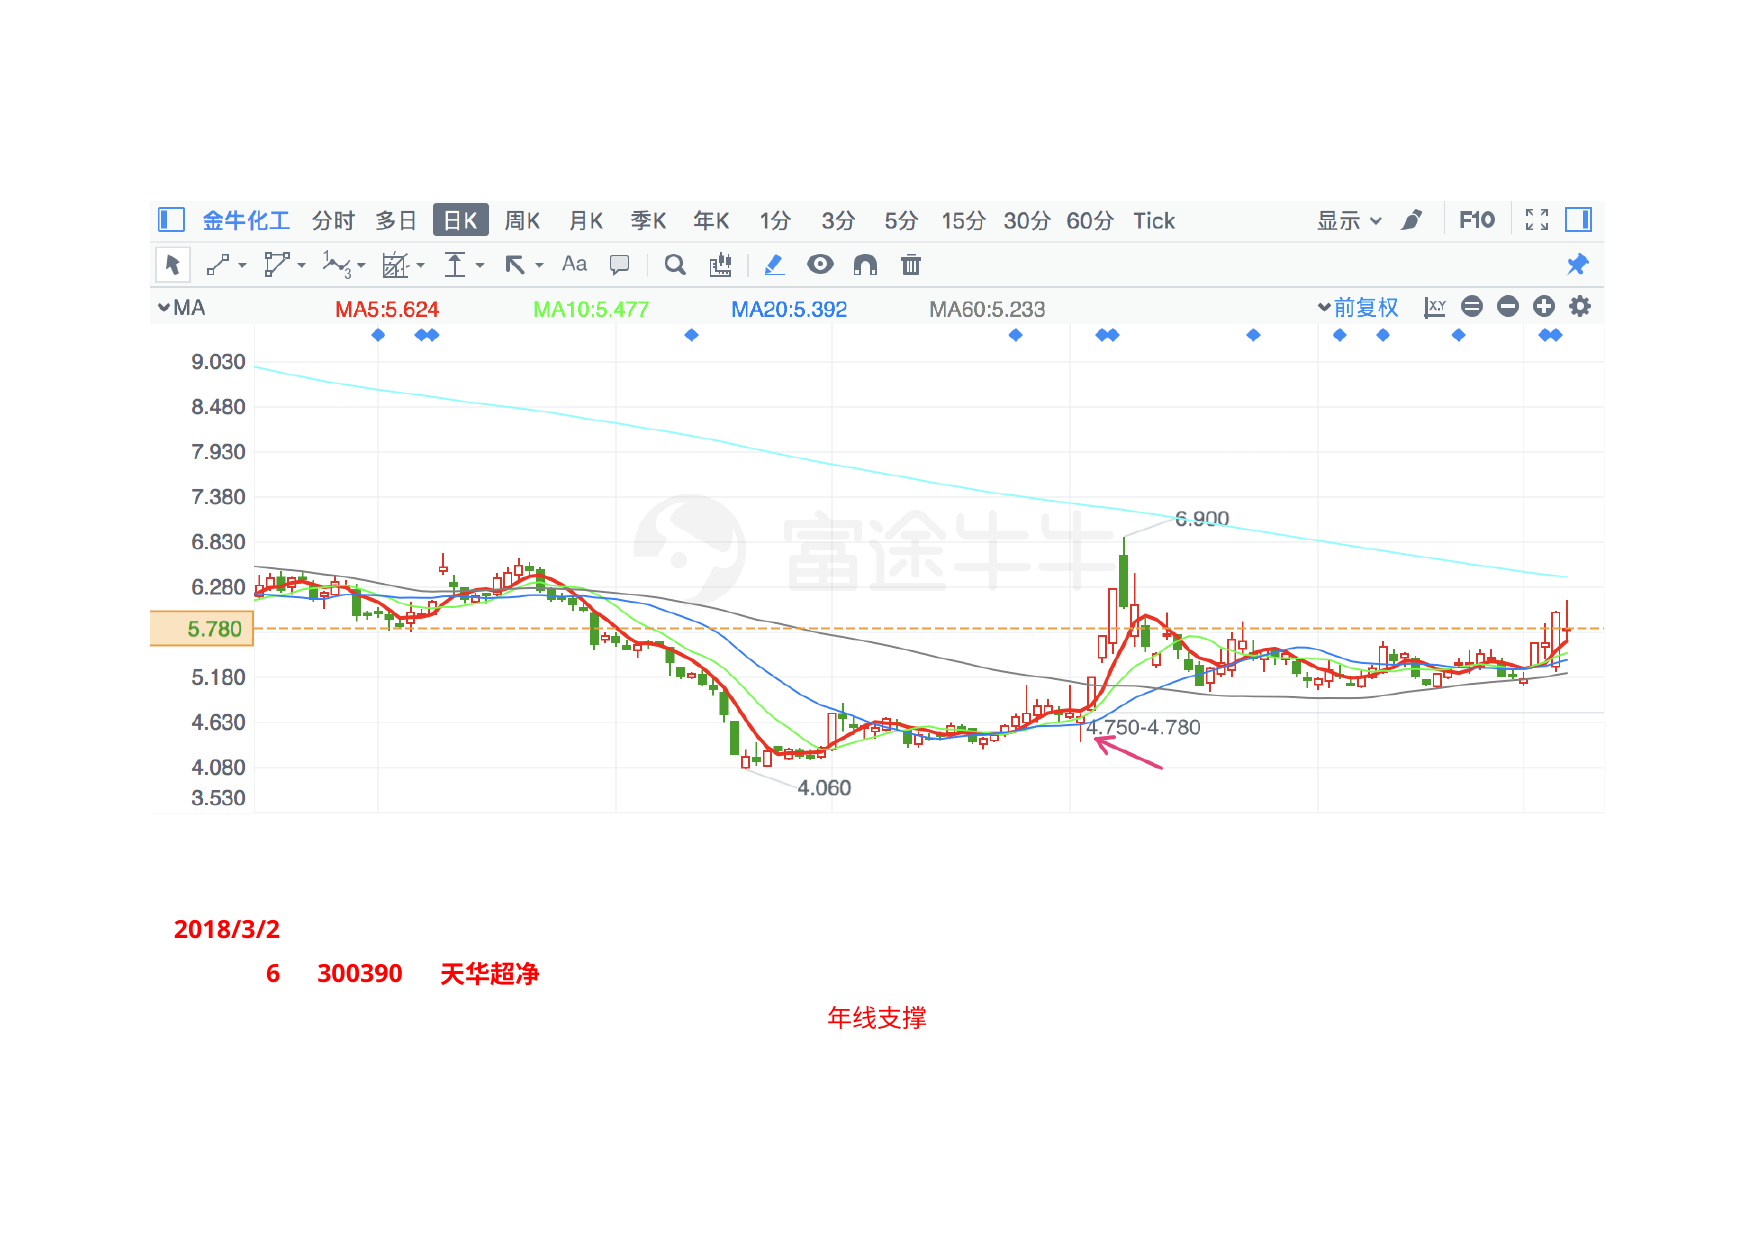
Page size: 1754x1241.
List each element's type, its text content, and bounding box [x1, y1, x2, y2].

picture [150, 201, 1605, 814]
table_header 2018/3/26 [150, 906, 291, 994]
table_header 300390 [291, 906, 429, 994]
text 年线支撑 [150, 994, 1604, 1039]
table_header 天华超净 [429, 906, 564, 994]
